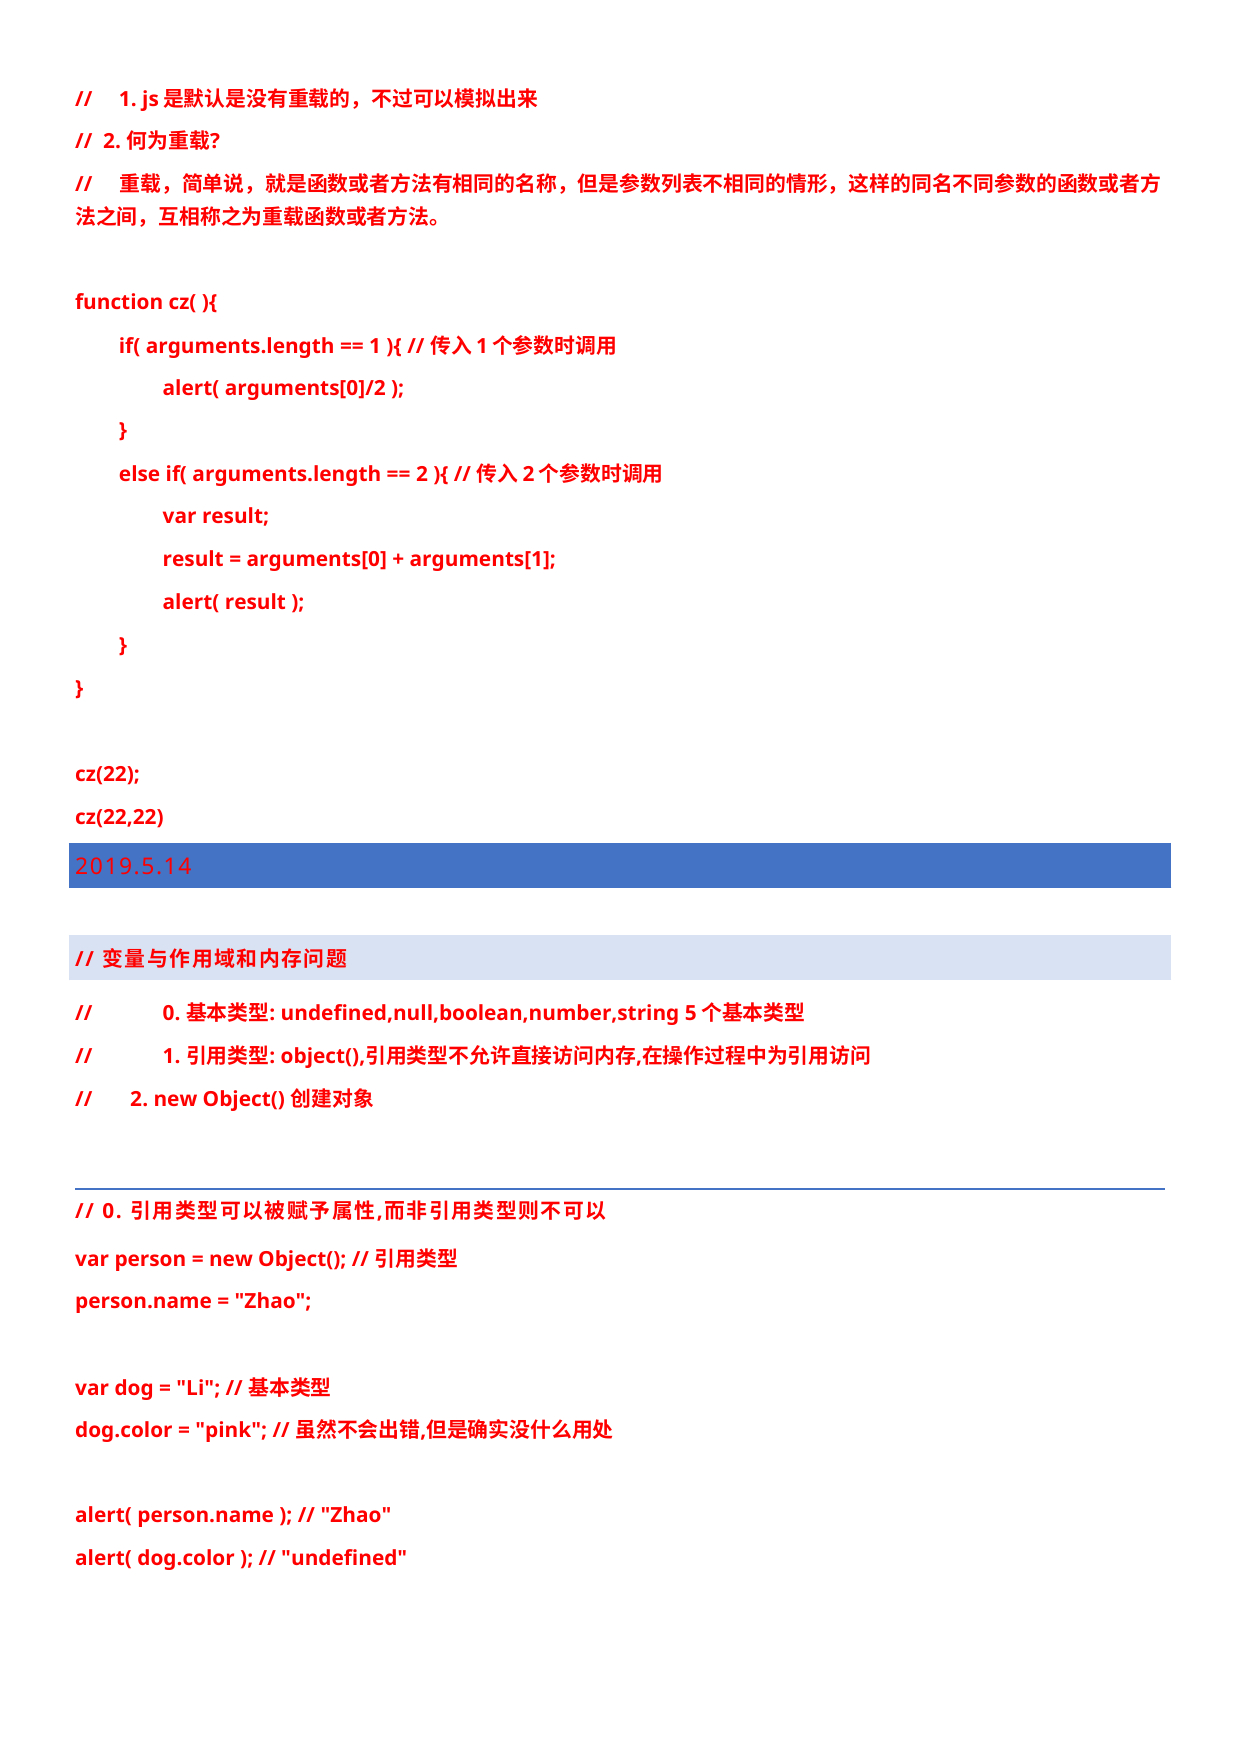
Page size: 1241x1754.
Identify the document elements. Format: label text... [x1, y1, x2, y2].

text // 1. 引用类型: object(),引用类型不允许直接访问内存,在操作过程中为引用访问 [75, 1038, 1165, 1071]
text var dog = "Li"; // 基本类型 [75, 1370, 1165, 1402]
text if( arguments.length == 1 ){ // 传入1个参数时调用 [75, 328, 1165, 360]
text // 1. js是默认是没有重载的，不过可以模拟出来 [75, 81, 1165, 113]
text // 2. new Object() 创建对象 [75, 1081, 1165, 1114]
text dog.color = "pink"; // 虽然不会出错,但是确实没什么用处 [75, 1413, 1165, 1445]
text function cz( ){ [75, 285, 1165, 317]
text // 0. 基本类型: undefined,null,boolean,number,string 5个基本类型 [75, 995, 1165, 1028]
subtitle // 0. 引用类型可以被赋予属性,而非引用类型则不可以 [75, 1190, 1165, 1226]
text // 重载，简单说，就是函数或者方法有相同的名称，但是参数列表不相同的情形，这样的同名不同参数的函数或者方法之间，互相称之为重载函数或者方法。 [75, 167, 1165, 232]
text alert( dog.color ); // "undefined" [75, 1541, 1165, 1574]
subtitle // 变量与作用域和内存问题 [75, 942, 1165, 974]
text } [75, 628, 1165, 661]
text alert( person.name ); // "Zhao" [75, 1498, 1165, 1531]
text var result; [75, 499, 1165, 532]
subtitle 2019.5.14 [75, 849, 1165, 882]
text // 2. 何为重载? [75, 124, 1165, 156]
text cz(22,22) [75, 800, 1165, 832]
text var person = new Object(); // 引用类型 [75, 1241, 1165, 1273]
text else if( arguments.length == 2 ){ // 传入2个参数时调用 [75, 457, 1165, 489]
text } [75, 671, 1165, 704]
text alert( result ); [75, 585, 1165, 618]
text person.name = "Zhao"; [75, 1284, 1165, 1316]
text alert( arguments[0]/2 ); [75, 371, 1165, 403]
text cz(22); [75, 757, 1165, 789]
text result = arguments[0] + arguments[1]; [75, 542, 1165, 575]
text } [75, 414, 1165, 446]
